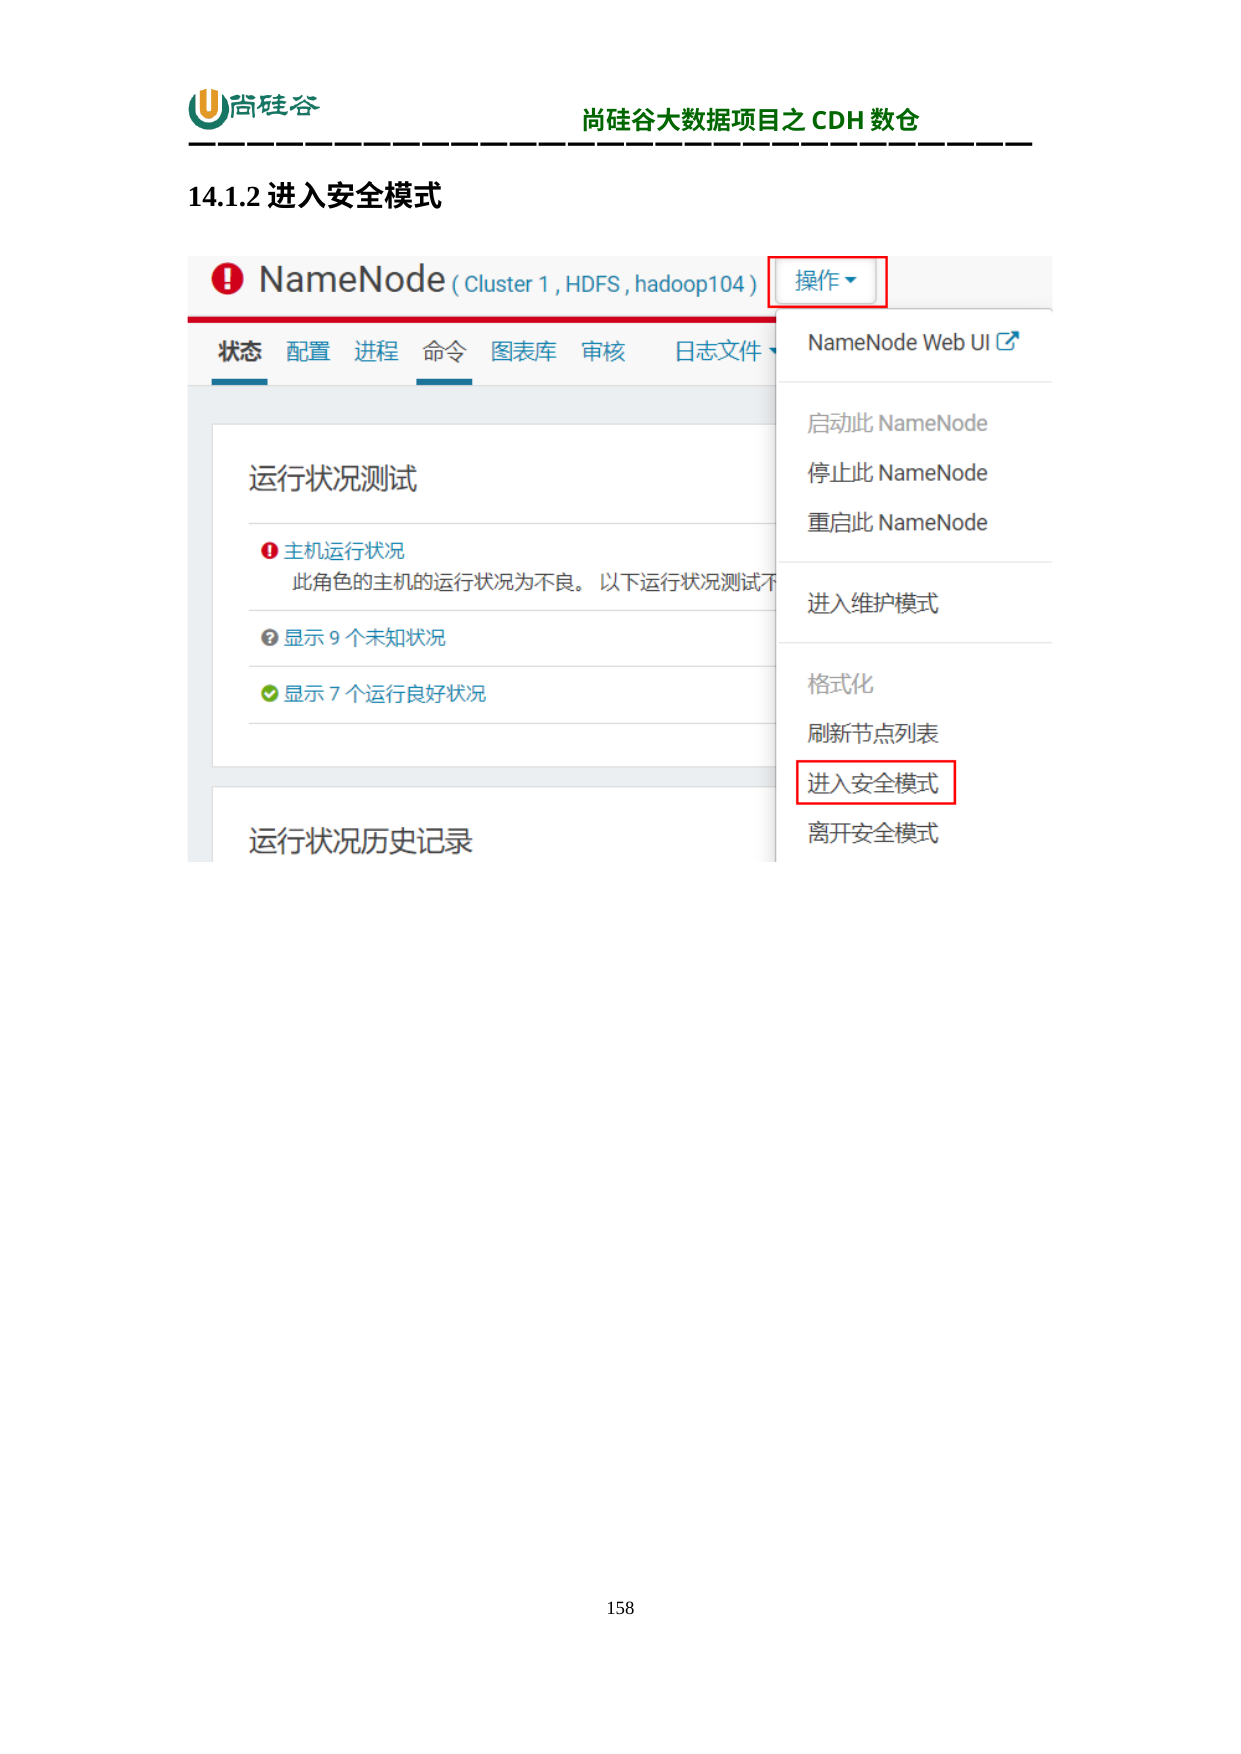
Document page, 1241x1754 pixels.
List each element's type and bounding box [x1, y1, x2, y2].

picture [187, 88, 320, 130]
picture [187, 256, 1053, 862]
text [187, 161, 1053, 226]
